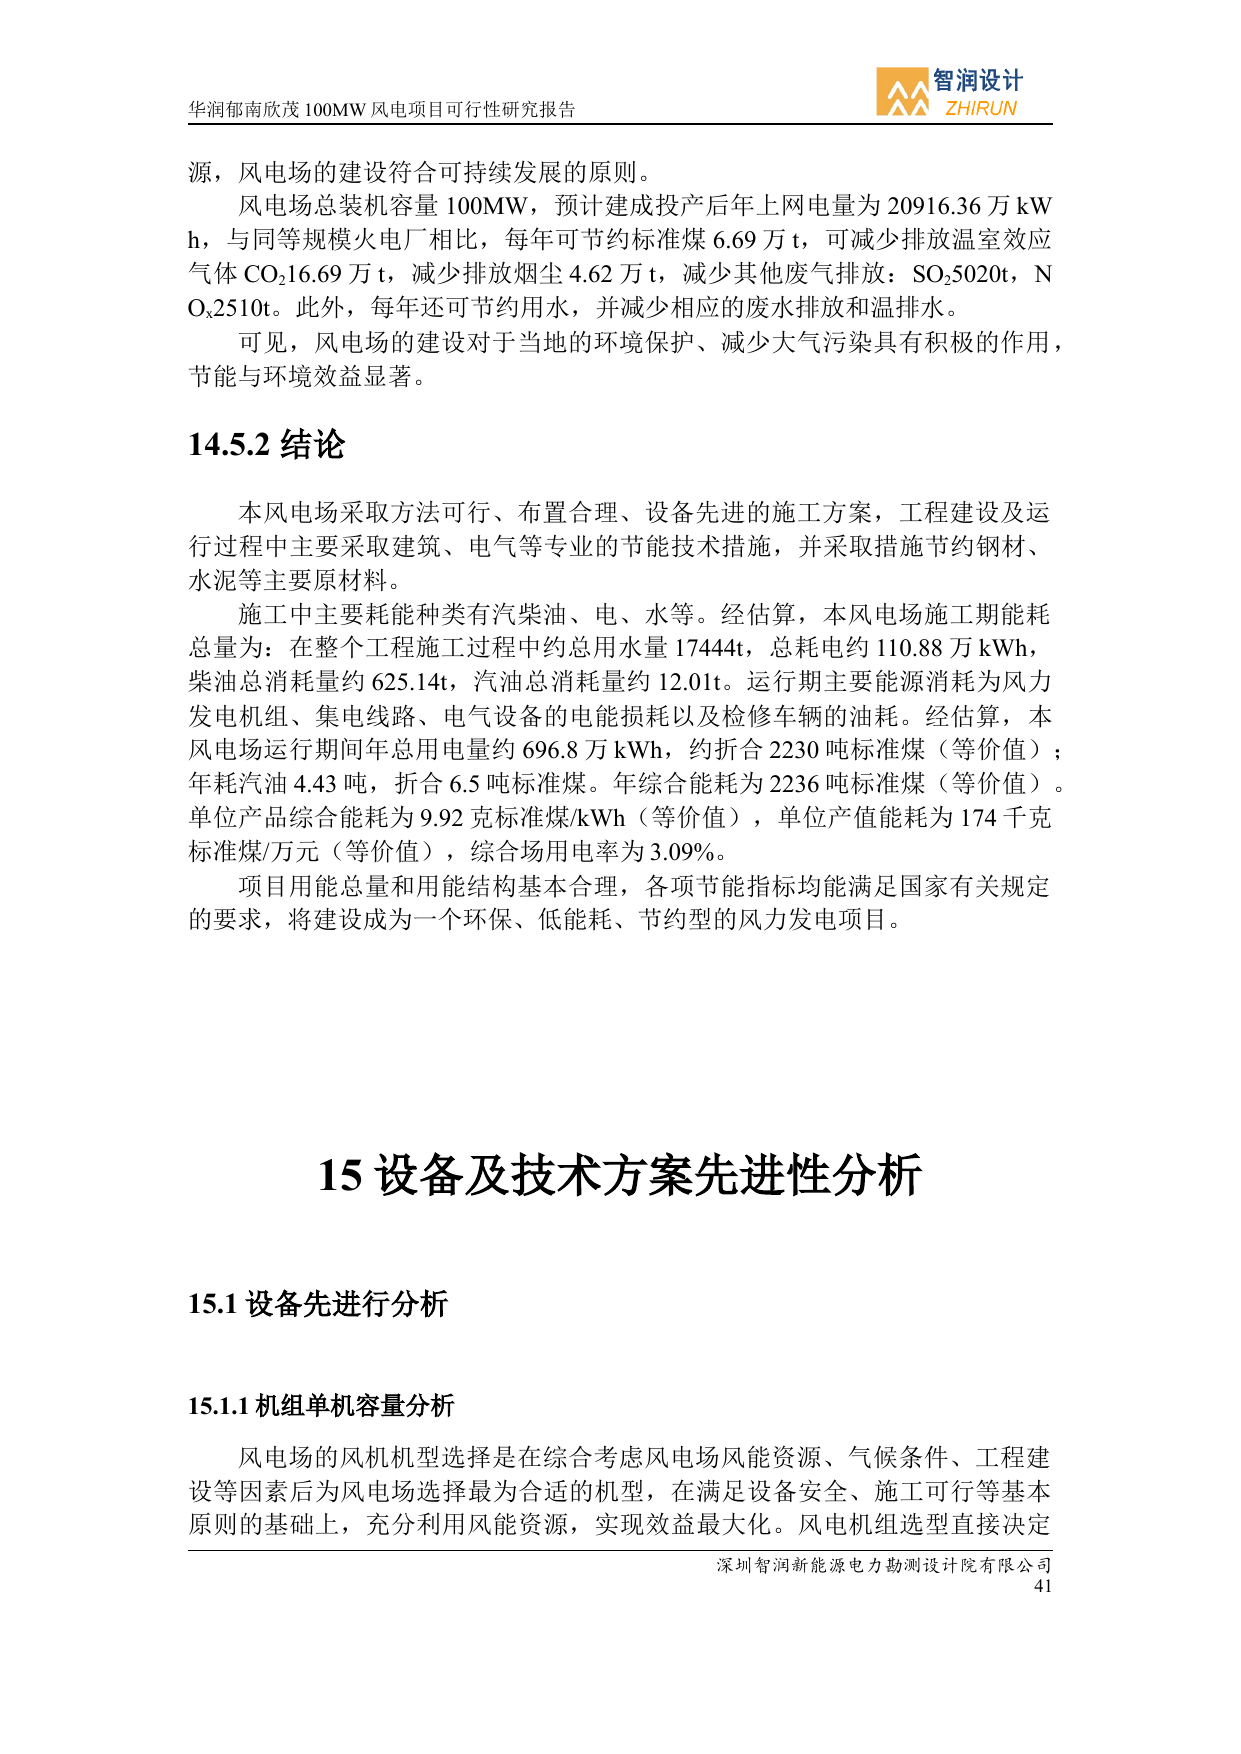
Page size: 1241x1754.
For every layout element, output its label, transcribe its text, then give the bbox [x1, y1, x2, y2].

subtitle 15.1设备先进行分析 [187, 1268, 1053, 1336]
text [187, 1438, 1053, 1540]
subtitle 15设备及技术方案先进性分析 [187, 1139, 1053, 1207]
text 可见，风电场的建设对于当地的环境保护、减少大气污染具有积极的作用，节能与环境效益显著。 [187, 324, 1053, 392]
picture [876, 65, 1024, 117]
text 施工中主要耗能种类有汽柴油、电、水等。经估算，本风电场施工期能耗总量为：在整个工程施工过程中约总用水量17444t，总耗电约110.88万kWh，柴油总消耗量约625.14t，汽油总消耗量约12.01t。运行期主要能源消耗为风力发电机组、集电线路、电气设备的电能损耗以及检修车辆的油耗。经估算，本风电场运行期间年总用电量约696.8万kWh，约折合2230吨标准煤（等价值）；年耗汽油4.43吨，折合6.5吨标准煤。年综合能耗为2236吨标准煤（等价值）。单位产品综合能耗为9.92克标准煤/kWh（等价值），单位产值能耗为174千克标准煤/万元（等价值），综合场用电率为3.09%。 [187, 596, 1053, 867]
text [187, 154, 1053, 188]
text 本风电场采取方法可行、布置合理、设备先进的施工方案，工程建设及运行过程中主要采取建筑、电气等专业的节能技术措施，并采取措施节约钢材、水泥等主要原材料。 [187, 494, 1053, 596]
text 风电场总装机容量100MW，预计建成投产后年上网电量为20916.36万kWh，与同等规模火电厂相比，每年可节约标准煤6.69万t，可减少排放温室效应气体CO216.69万t，减少排放烟尘4.62万t，减少其他废气排放：SO25020t，NOx2510t。此外，每年还可节约用水，并减少相应的废水排放和温排水。 [187, 188, 1053, 324]
title 15.1.1机组单机容量分析 [187, 1387, 1053, 1421]
text 项目用能总量和用能结构基本合理，各项节能指标均能满足国家有关规定的要求，将建设成为一个环保、低能耗、节约型的风力发电项目。 [187, 867, 1053, 935]
text 14.5.2 结论 [187, 409, 1053, 477]
